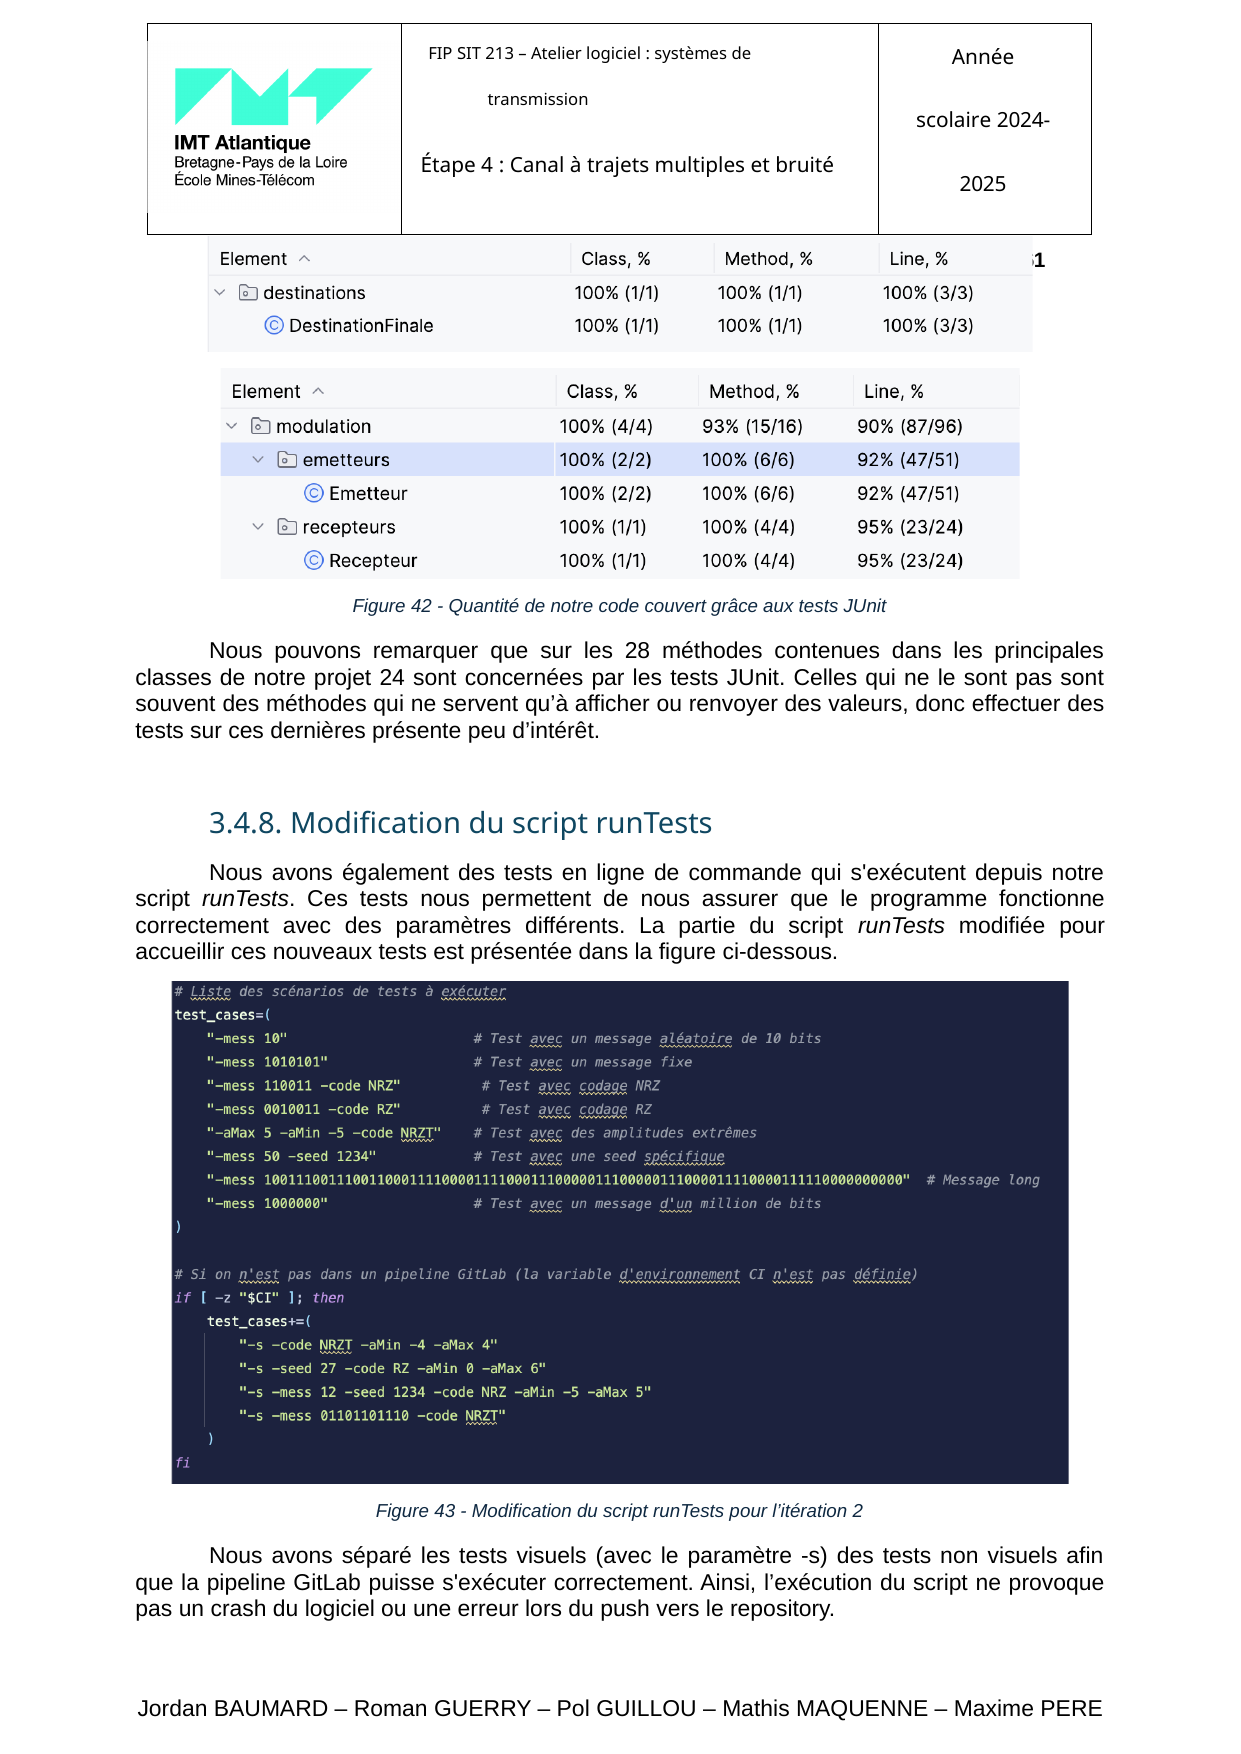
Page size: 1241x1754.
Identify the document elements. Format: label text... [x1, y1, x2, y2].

picture [147, 41, 401, 213]
subtitle 3.4.8. Modification du script runTests [135, 803, 1105, 842]
text Nous avons également des tests en ligne de commande qui s'exécutent depuis notre script runTests. Ces tests nous permettent de nous assurer que le programme fonctionne correctement avec des paramètres différents. La partie du script runTests modifiée pour accueillir ces nouveaux tests est présentée dans la figure ci-dessous. [135, 859, 1105, 964]
picture [220, 368, 1020, 579]
picture [171, 981, 1069, 1484]
text Nous pouvons remarquer que sur les 28 méthodes contenues dans les principales classes de notre projet 24 sont concernées par les tests JUnit. Celles qui ne le sont pas sont souvent des méthodes qui ne servent qu’à afficher ou renvoyer des valeurs, donc effectuer des tests sur ces dernières présente peu d’intérêt. [135, 637, 1105, 743]
picture [207, 236, 1033, 352]
text Figure 43 - Modification du script runTests pour l’itération 2 [135, 1500, 1105, 1521]
text Nous avons séparé les tests visuels (avec le paramètre -s) des tests non visuels afin que la pipeline GitLab puisse s'exécuter correctement. Ainsi, l’exécution du script ne provoque pas un crash du logiciel ou une erreur lors du push vers le repository. [135, 1542, 1105, 1621]
text Figure 42 - Quantité de notre code couvert grâce aux tests JUnit [135, 595, 1105, 617]
